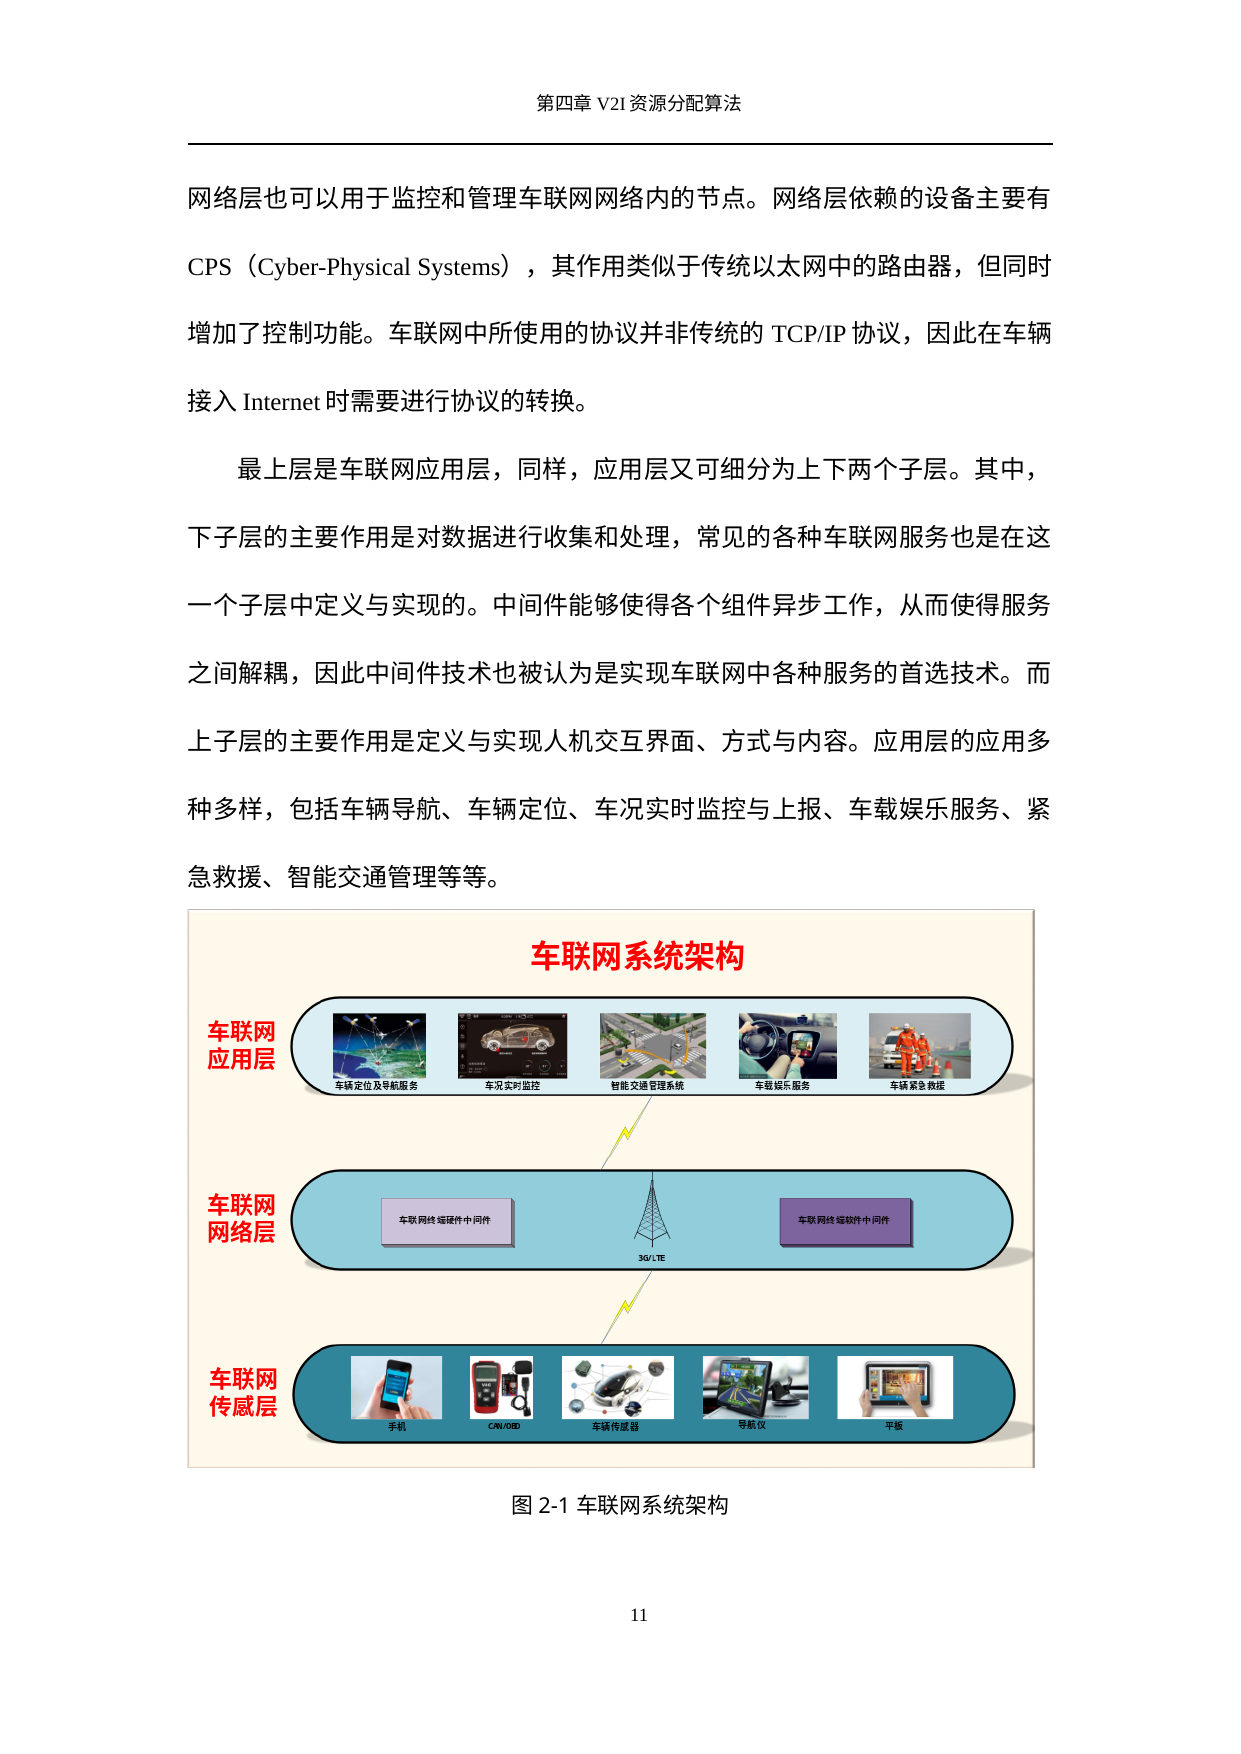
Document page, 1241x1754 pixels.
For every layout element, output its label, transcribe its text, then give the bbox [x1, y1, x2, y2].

text 图 2-1 车联网系统架构 [187, 1487, 1053, 1521]
text 最上层是车联网应用层，同样，应用层又可细分为上下两个子层。其中，下子层的主要作用是对数据进行收集和处理，常见的各种车联网服务也是在这一个子层中定义与实现的。中间件能够使得各个组件异步工作，从而使得服务之间解耦，因此中间件技术也被认为是实现车联网中各种服务的首选技术。而上子层的主要作用是定义与实现人机交互界面、方式与内容。应用层的应用多种多样，包括车辆导航、车辆定位、车况实时监控与上报、车载娱乐服务、紧急救援、智能交通管理等等。 [187, 434, 1053, 909]
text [187, 162, 1053, 434]
